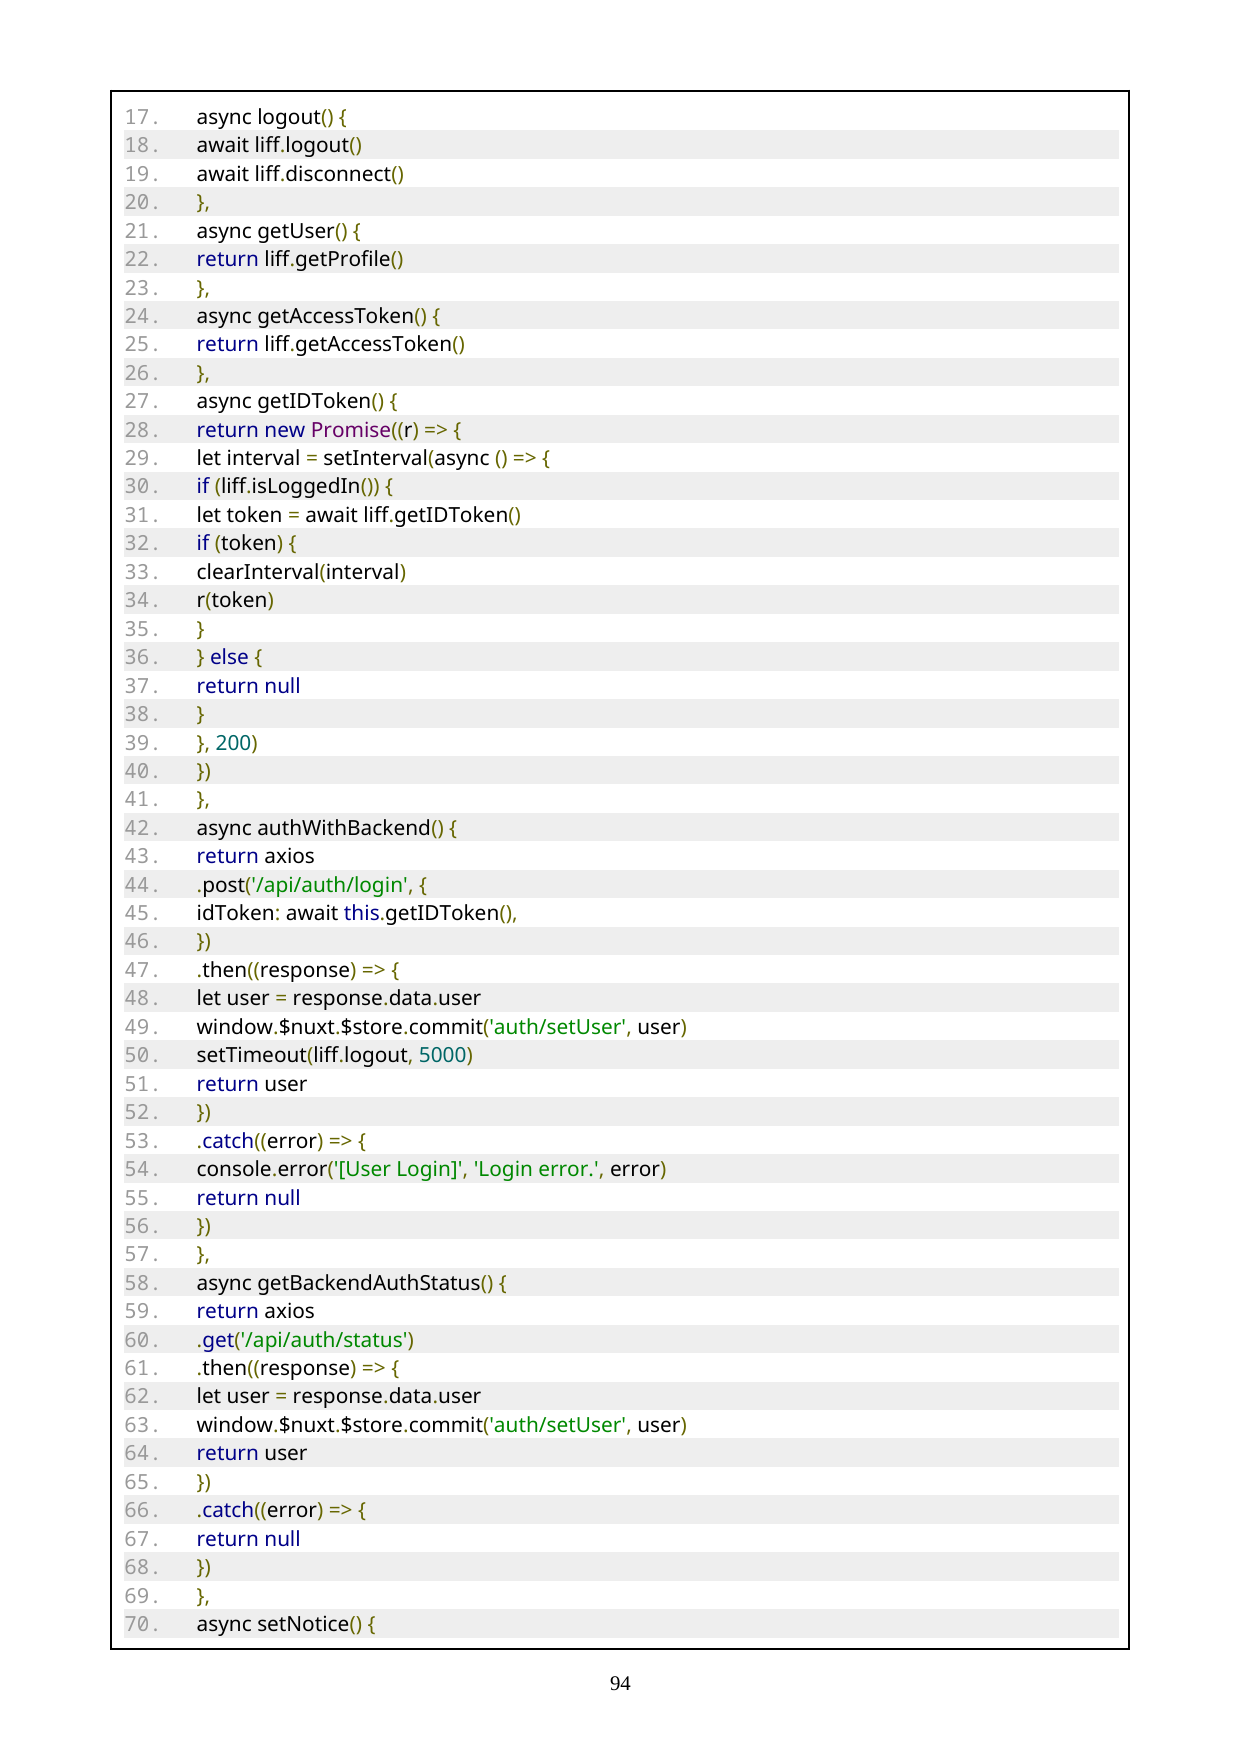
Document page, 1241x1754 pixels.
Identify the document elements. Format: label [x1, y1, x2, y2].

table_cell [112, 92, 1128, 1648]
